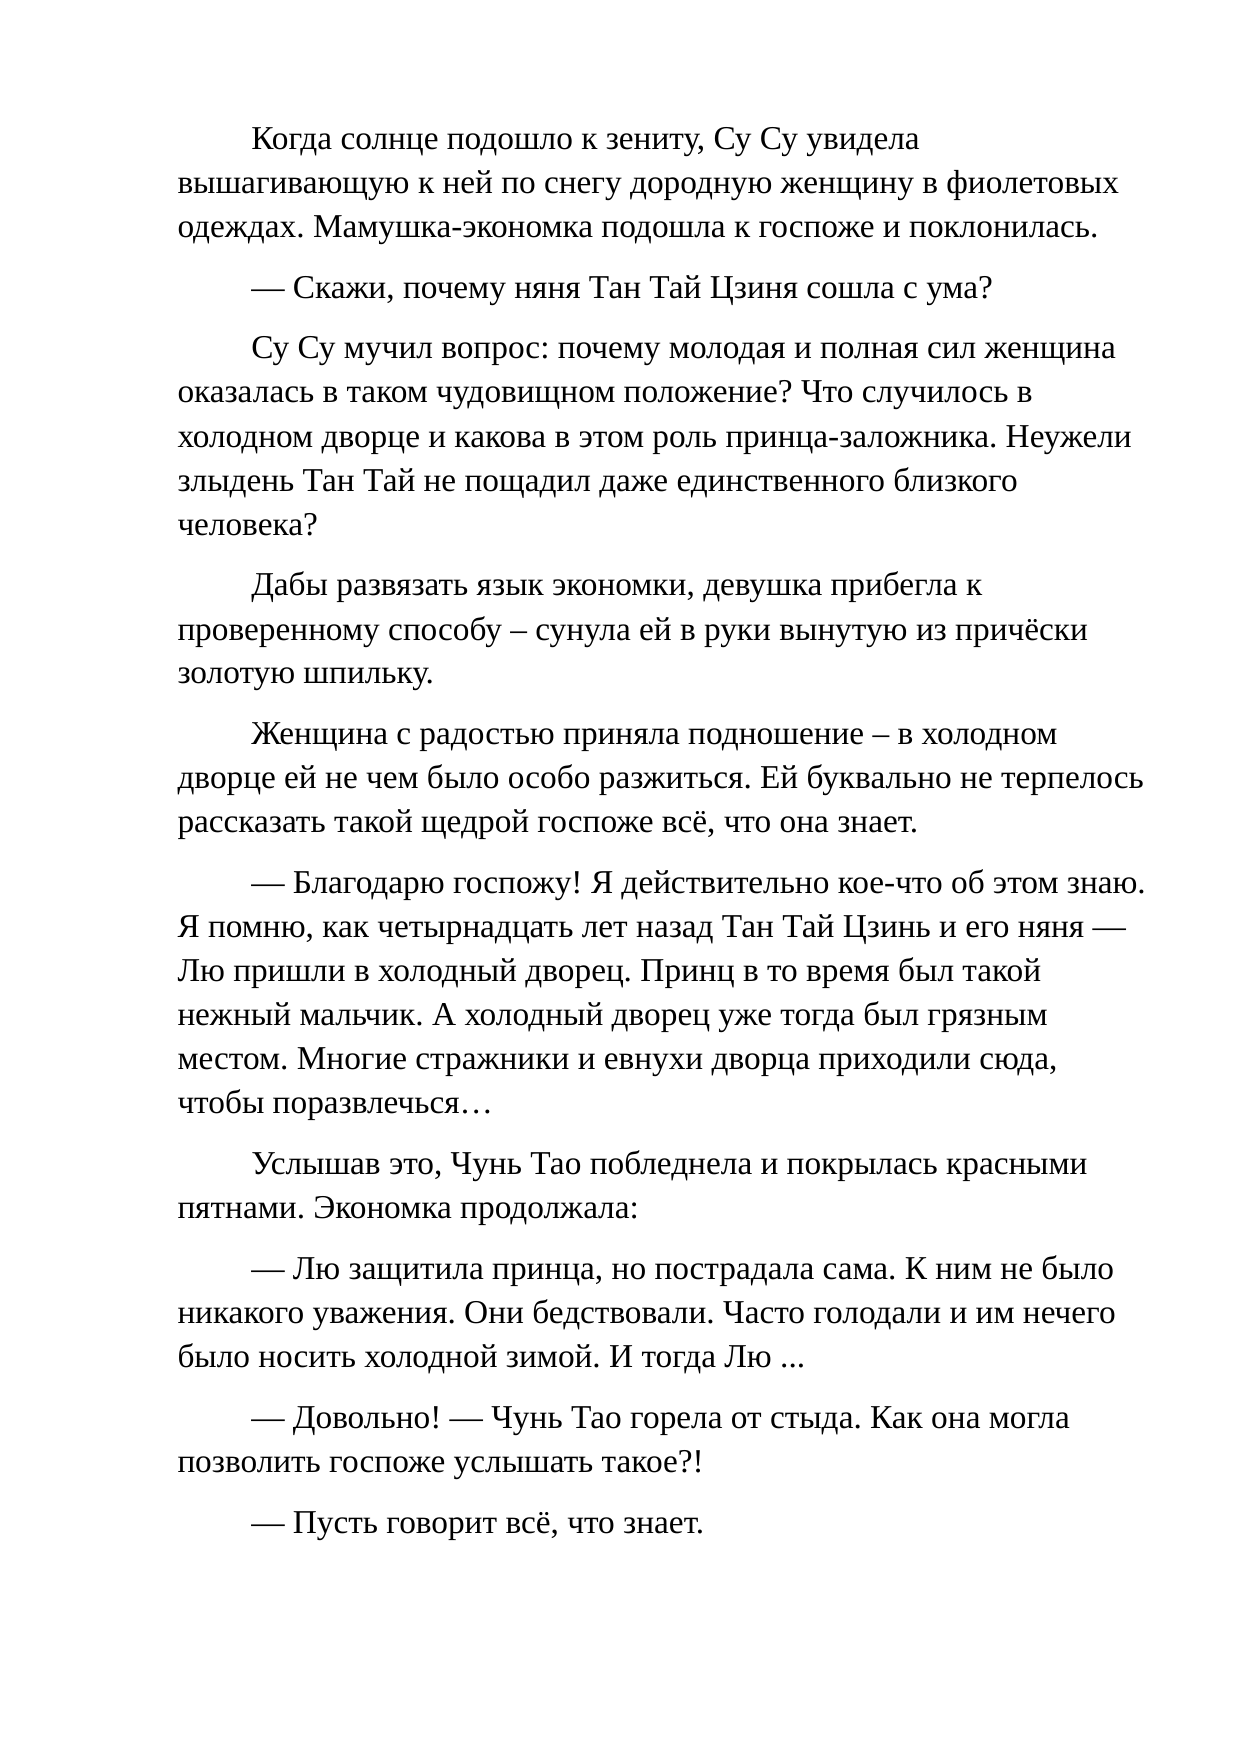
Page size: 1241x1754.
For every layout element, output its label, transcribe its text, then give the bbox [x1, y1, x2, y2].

text Су Су мучил вопрос: почему молодая и полная сил женщина оказалась в таком чудовищном положение? Что случилось в холодном дворце и какова в этом роль принца-заложника. Неужели злыдень Тан Тай не пощадил даже единственного близкого человека? [177, 328, 1152, 542]
text — Довольно! — Чунь Тао горела от стыда. Как она могла позволить госпоже услышать такое?! [177, 1397, 1152, 1479]
text Услышав это, Чунь Тао побледнела и покрылась красными пятнами. Экономка продолжала: [177, 1143, 1152, 1226]
text Когда солнце подошло к зениту, Су Су увидела вышагивающую к ней по снегу дородную женщину в фиолетовых одеждах. Мамушка-экономка подошла к госпоже и поклонилась. [177, 118, 1152, 244]
text — Скажи, почему няня Тан Тай Цзиня сошла с ума? [177, 267, 1152, 305]
text — Пусть говорит всё, что знает. [177, 1502, 1152, 1540]
text — Благодарю госпожу! Я действительно кое-что об этом знаю. Я помню, как четырнадцать лет назад Тан Тай Цзинь и его няня — Лю пришли в холодный дворец. Принц в то время был такой нежный мальчик. А холодный дворец уже тогда был грязным местом. Многие стражники и евнухи дворца приходили сюда, чтобы поразвлечься… [177, 862, 1152, 1121]
text — Лю защитила принца, но пострадала сама. К ним не было никакого уважения. Они бедствовали. Часто голодали и им нечего было носить холодной зимой. И тогда Лю ... [177, 1248, 1152, 1375]
text Дабы развязать язык экономки, девушка прибегла к проверенному способу – сунула ей в руки вынутую из причёски золотую шпильку. [177, 565, 1152, 691]
text Женщина с радостью приняла подношение – в холодном дворце ей не чем было особо разжиться. Ей буквально не терпелось рассказать такой щедрой госпоже всё, что она знает. [177, 713, 1152, 840]
